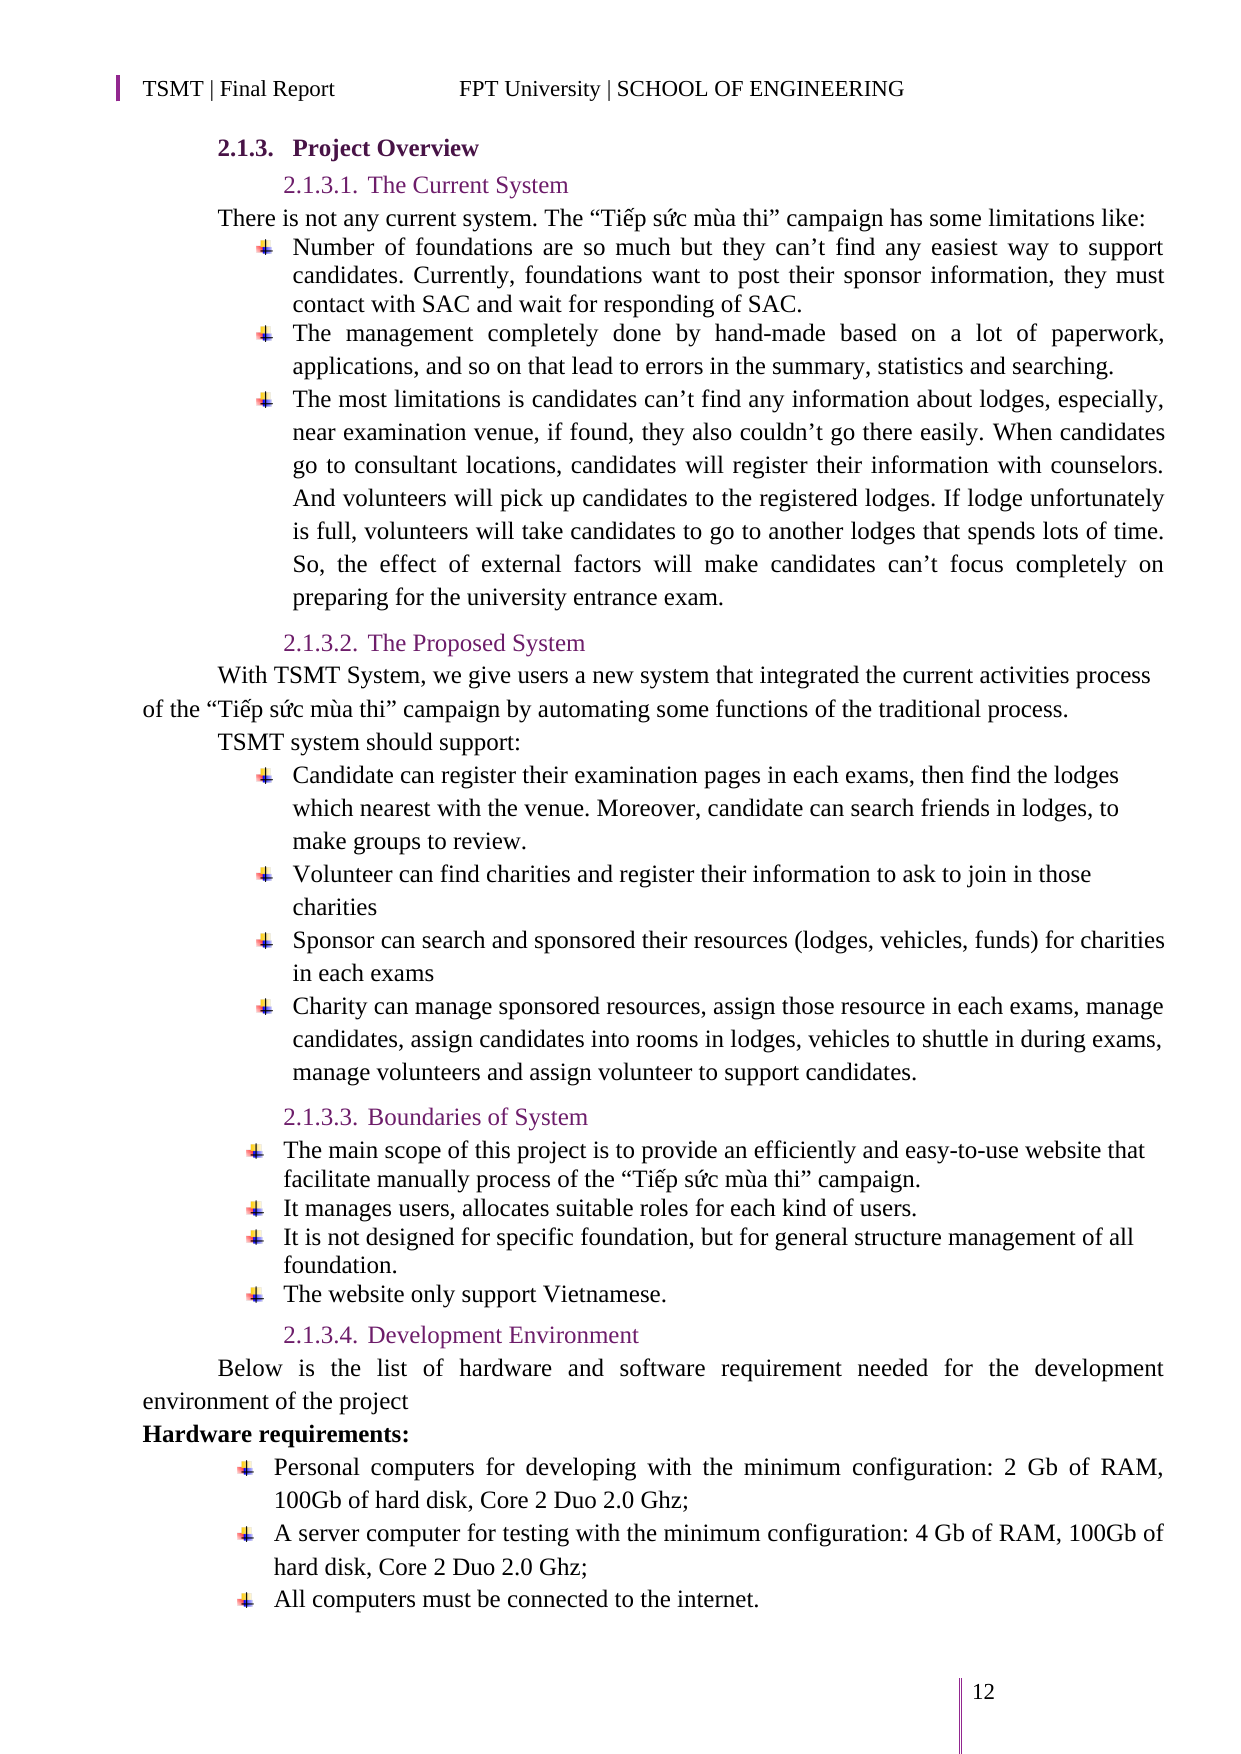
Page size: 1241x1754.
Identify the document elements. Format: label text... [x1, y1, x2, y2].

text With TSMT System, we give users a new system that integrated the current activities process of the “Tiếp sức mùa thi” campaign by automating some functions of the traditional process. [142, 661, 1165, 722]
picture [237, 1525, 254, 1542]
list All computers must be connected to the internet. [236, 1584, 1165, 1613]
list It is not designed for specific foundation, but for general structure management of all foundation. [246, 1222, 1165, 1279]
list Volunteer can find charities and register their information to ask to join in those charities [255, 859, 1165, 921]
picture [256, 865, 273, 882]
list Candidate can register their examination pages in each exams, then find the lodges which nearest with the venue. Moreover, candidate can search friends in lodges, to make groups to review. [255, 760, 1165, 854]
picture [246, 1285, 264, 1303]
subtitle The Current System [283, 170, 1165, 199]
list Number of foundations are so much but they can’t find any easiest way to support candidates. Currently, foundations want to post their sponsor information, they must contact with SAC and wait for responding of SAC. [255, 232, 1165, 318]
subtitle Project Overview [217, 133, 1165, 161]
subtitle The Proposed System [283, 628, 1165, 656]
list The management completely done by hand-made based on a lot of paperwork, applications, and so on that lead to errors in the summary, statistics and searching. [255, 318, 1165, 380]
picture [246, 1142, 264, 1159]
text There is not any current system. The “Tiếp sức mùa thi” campaign has some limitations like: [142, 203, 1165, 232]
picture [237, 1459, 254, 1476]
picture [256, 931, 273, 949]
list It manages users, allocates suitable roles for each kind of users. [246, 1193, 1165, 1222]
picture [256, 390, 273, 408]
text Hardware requirements: [142, 1419, 1165, 1448]
picture [246, 1228, 264, 1245]
picture [256, 238, 273, 255]
list The website only support Vietnamese. [246, 1279, 1165, 1308]
list Charity can manage sponsored resources, assign those resource in each exams, manage candidates, assign candidates into rooms in lodges, vehicles to shuttle in during exams, manage volunteers and assign volunteer to support candidates. [255, 991, 1165, 1086]
picture [256, 324, 273, 342]
text Below is the list of hardware and software requirement needed for the development environment of the project [142, 1353, 1165, 1415]
list Sponsor can search and sponsored their resources (lodges, vehicles, funds) for charities in each exams [255, 925, 1165, 987]
picture [237, 1591, 254, 1608]
list The main scope of this project is to provide an efficiently and easy-to-use website that facilitate manually process of the “Tiếp sức mùa thi” campaign. [246, 1135, 1165, 1193]
list The most limitations is candidates can’t find any information about lodges, especially, near examination venue, if found, they also couldn’t go there easily. When candidates go to consultant locations, candidates will register their information with counselors. And volunteers will pick up candidates to the registered lodges. If lodge unfortunately is full, volunteers will take candidates to go to another lodges that spends lots of time. So, the effect of external factors will make candidates can’t focus completely on preparing for the university entrance exam. [255, 384, 1165, 611]
picture [246, 1199, 264, 1217]
subtitle Boundaries of System [283, 1102, 1165, 1131]
picture [256, 997, 273, 1015]
list Personal computers for developing with the minimum configuration: 2 Gb of RAM, 100Gb of hard disk, Core 2 Duo 2.0 Ghz; [236, 1452, 1165, 1514]
list A server computer for testing with the minimum configuration: 4 Gb of RAM, 100Gb of hard disk, Core 2 Duo 2.0 Ghz; [236, 1518, 1165, 1580]
text TSMT system should support: [142, 727, 1165, 755]
subtitle Development Environment [283, 1320, 1165, 1349]
picture [256, 766, 273, 784]
